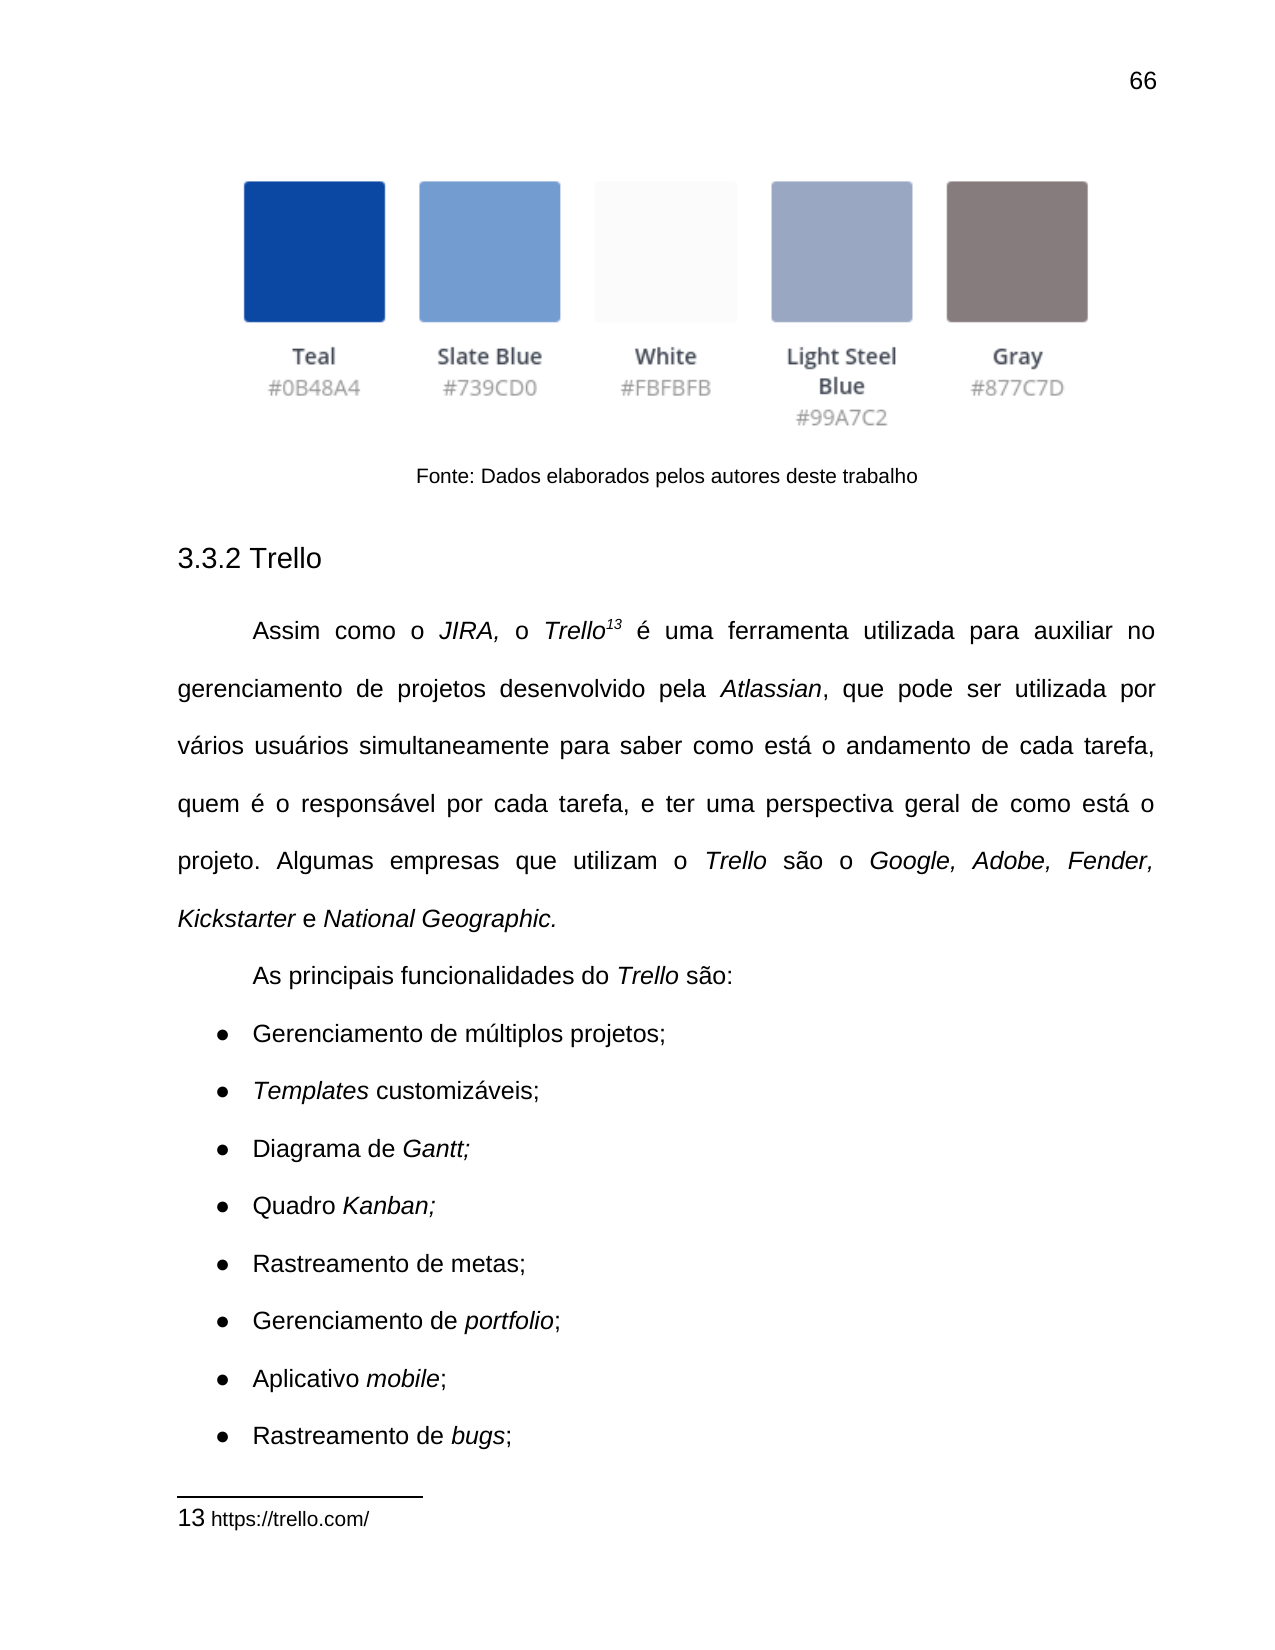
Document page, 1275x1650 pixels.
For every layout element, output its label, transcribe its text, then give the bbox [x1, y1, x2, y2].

list Rastreamento de bugs; [215, 1421, 1157, 1450]
text Fonte: Dados elaborados pelos autores deste trabalho [177, 464, 1157, 488]
list Aplicativo mobile; [215, 1364, 1157, 1392]
text As principais funcionalidades do Trello são: [177, 961, 1157, 990]
subtitle 3.3.2 Trello [177, 541, 1157, 574]
text Assim como o JIRA, o Trello é uma ferramenta utilizada para auxiliar no gerenciamento de projetos desenvolvido pela Atlassian, que pode ser utilizada por vários usuários simultaneamente para saber como está o andamento de cada tarefa, quem é o responsável por cada tarefa, e ter uma perspectiva geral de como está o projeto. Algumas empresas que utilizam o Trello são o Google, Adobe, Fender, Kickstarter e National Geographic. [177, 616, 1157, 932]
list Gerenciamento de múltiplos projetos; [215, 1019, 1157, 1047]
list Gerenciamento de portfolio; [215, 1306, 1157, 1335]
list Rastreamento de metas; [215, 1249, 1157, 1277]
list Templates customizáveis; [215, 1076, 1157, 1105]
list Quadro Kanban; [215, 1191, 1157, 1220]
picture [235, 177, 1099, 435]
list Diagrama de Gantt; [215, 1134, 1157, 1162]
